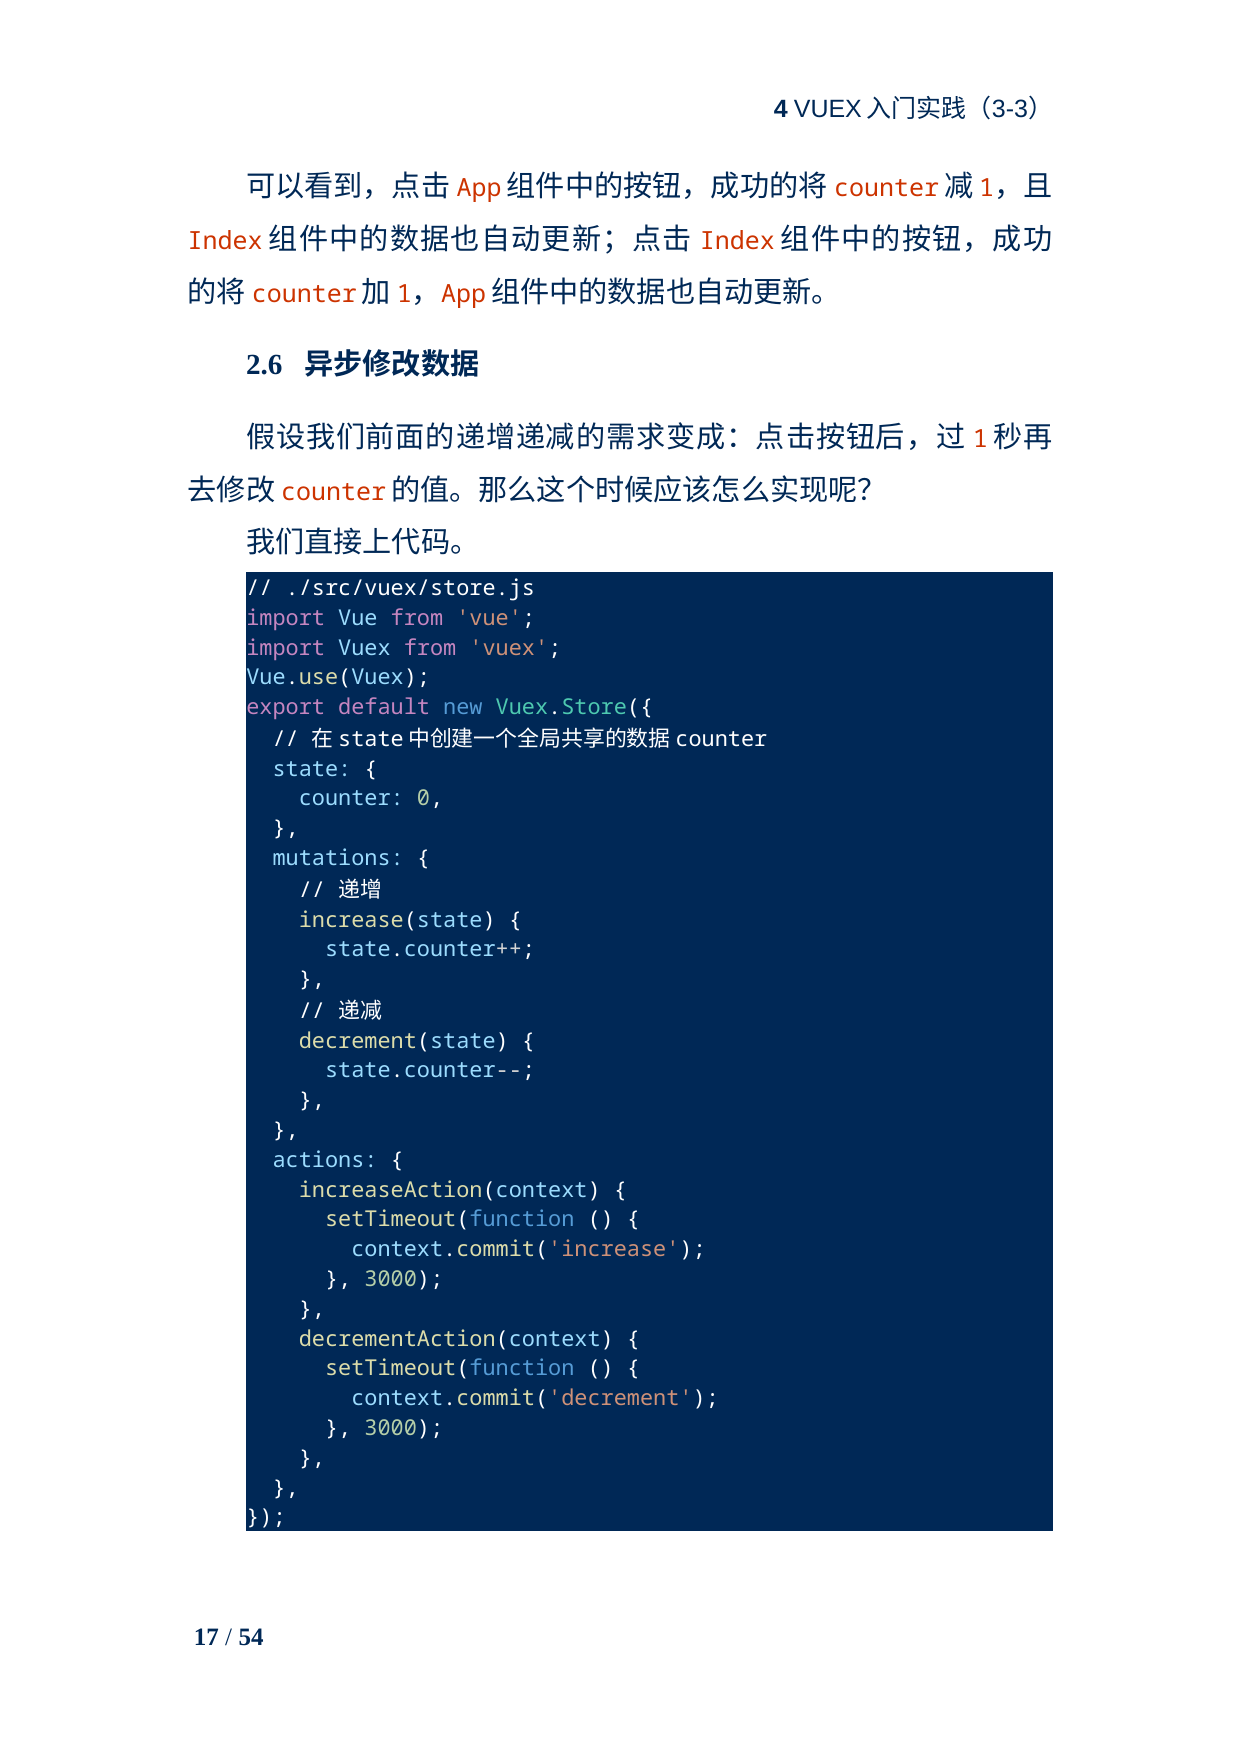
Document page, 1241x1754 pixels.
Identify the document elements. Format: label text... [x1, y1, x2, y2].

text // 递增 [246, 872, 1053, 903]
text // 在state中创建一个全局共享的数据 counter [246, 721, 1053, 753]
text }, 3000); [246, 1263, 1053, 1293]
text }, [246, 1472, 1053, 1501]
text }, [246, 1114, 1053, 1144]
text state.counter--; [246, 1054, 1053, 1084]
text decrementAction(context) { [246, 1323, 1053, 1352]
text counter: 0, [246, 782, 1053, 812]
text Vue.use(Vuex); [246, 661, 1053, 691]
text state: { [246, 753, 1053, 782]
text import Vuex from 'vuex'; [246, 631, 1053, 661]
text state.counter++; [246, 933, 1053, 963]
text }, [246, 1293, 1053, 1323]
text }, [246, 1084, 1053, 1114]
text // 递减 [246, 993, 1053, 1025]
text 假设我们前面的递增递减的需求变成：点击按钮后，过1秒再去修改counter的值。那么这个时候应该怎么实现呢？ [187, 413, 1053, 508]
text 我们直接上代码。 [187, 519, 1053, 561]
text actions: { [246, 1144, 1053, 1174]
text }, [246, 812, 1053, 842]
text mutations: { [246, 842, 1053, 872]
text import Vue from 'vue'; [246, 602, 1053, 631]
text context.commit('decrement'); [246, 1382, 1053, 1412]
subtitle 异步修改数据 [246, 341, 1053, 383]
text export default new Vuex.Store({ [246, 691, 1053, 721]
text setTimeout(function () { [246, 1203, 1053, 1233]
text }, [246, 963, 1053, 993]
text increase(state) { [246, 903, 1053, 933]
text }); [246, 1501, 1053, 1531]
text 可以看到，点击App组件中的按钮，成功的将counter减1，且Index组件中的数据也自动更新；点击Index组件中的按钮，成功的将counter加1，App组件中的数据也自动更新。 [187, 163, 1053, 311]
text decrement(state) { [246, 1025, 1053, 1054]
text increaseAction(context) { [246, 1174, 1053, 1203]
text }, 3000); [246, 1412, 1053, 1442]
text // ./src/vuex/store.js [246, 572, 1053, 602]
text context.commit('increase'); [246, 1233, 1053, 1263]
text }, [246, 1442, 1053, 1472]
text setTimeout(function () { [246, 1352, 1053, 1382]
